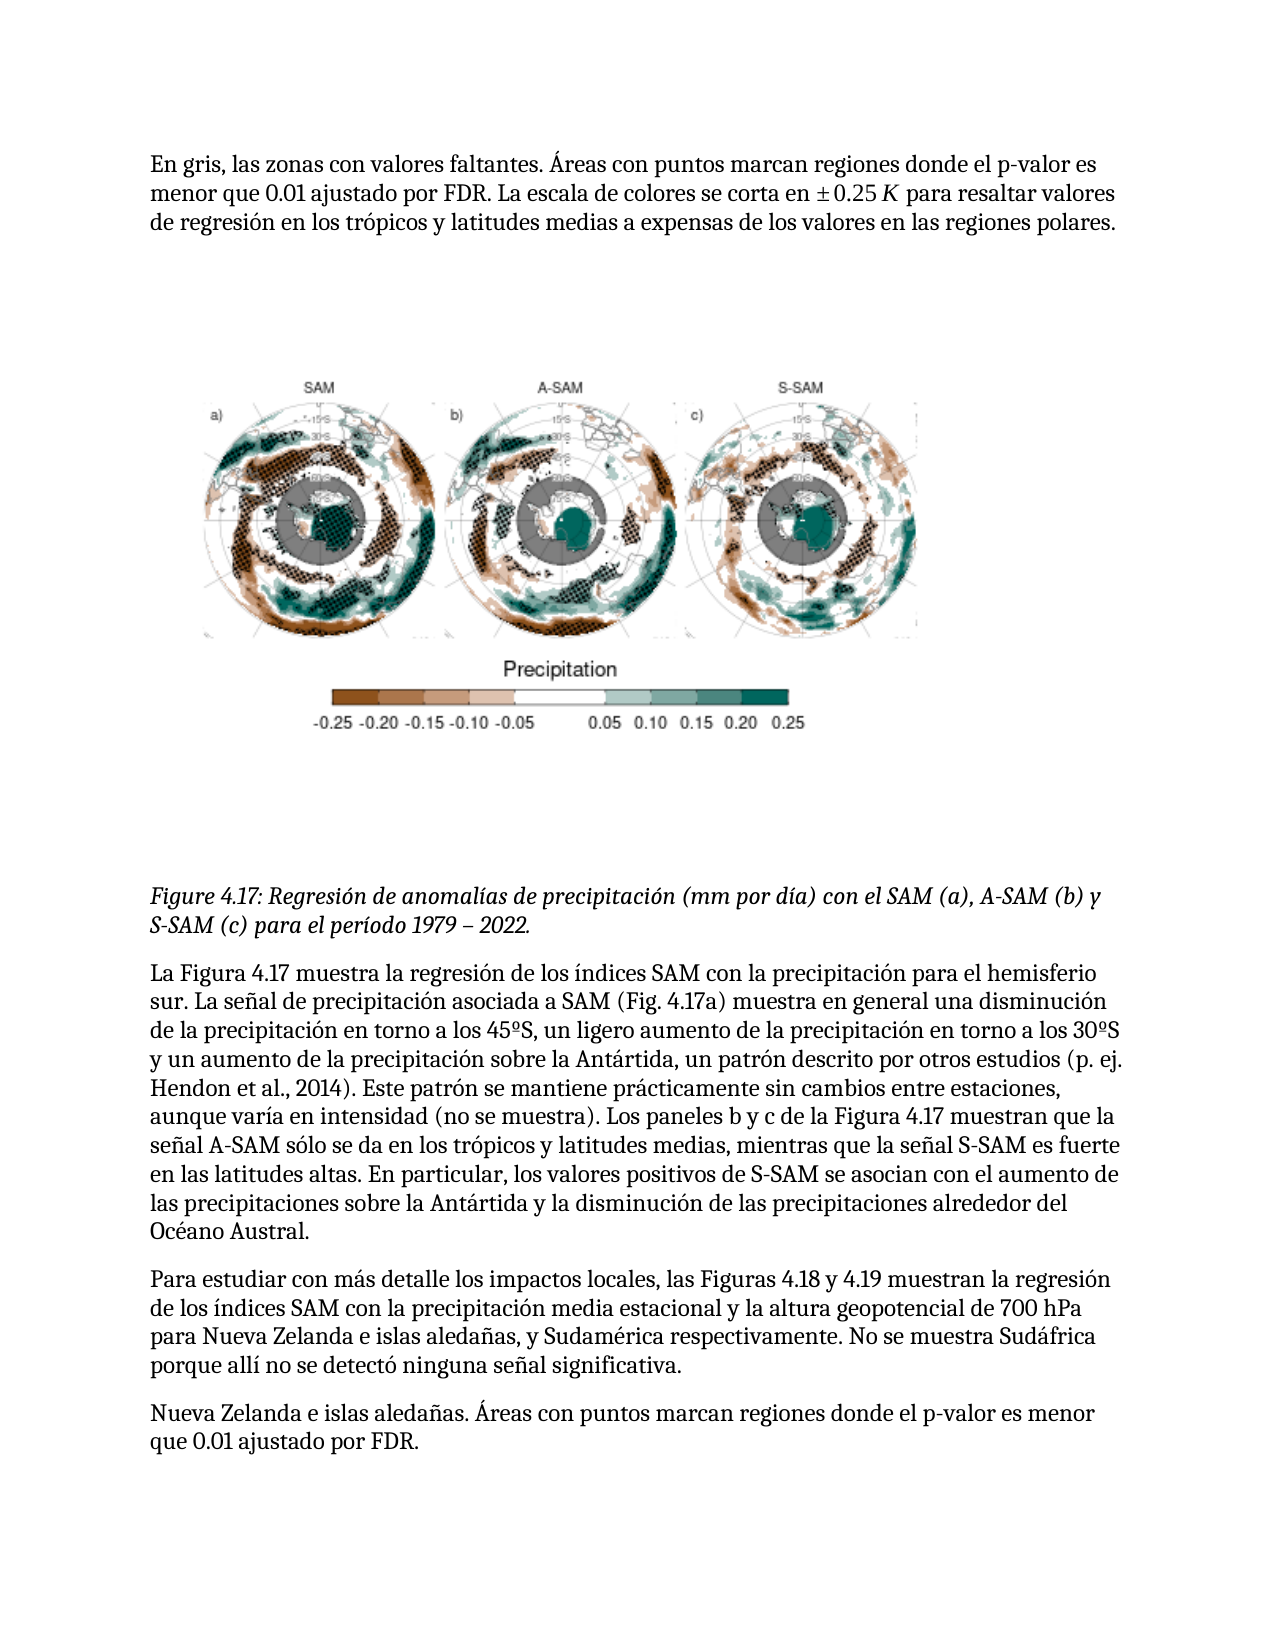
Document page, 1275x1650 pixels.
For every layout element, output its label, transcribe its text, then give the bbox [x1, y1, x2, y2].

text La Figura 4.17 muestra la regresión de los índices SAM con la precipitación para el hemisferio sur. La señal de precipitación asociada a SAM (Fig. 4.17a) muestra en general una disminución de la precipitación en torno a los 45ºS, un ligero aumento de la precipitación en torno a los 30ºS y un aumento de la precipitación sobre la Antártida, un patrón descrito por otros estudios (p. ej. Hendon et al., 2014). Este patrón se mantiene prácticamente sin cambios entre estaciones, aunque varía en intensidad (no se muestra). Los paneles b y c de la Figura 4.17 muestran que la señal A-SAM sólo se da en los trópicos y latitudes medias, mientras que la señal S-SAM es fuerte en las latitudes altas. En particular, los valores positivos de S-SAM se asocian con el aumento de las precipitaciones sobre la Antártida y la disminución de las precipitaciones alrededor del Océano Austral. [150, 958, 1125, 1246]
text Figure 4.17: Regresión de anomalías de precipitación (mm por día) con el SAM (a), A-SAM (b) y S-SAM (c) para el período 1979 – 2022. [150, 882, 1125, 940]
text Nueva Zelanda e islas aledañas. Áreas con puntos marcan regiones donde el p-valor es menor que 0.01 ajustado por FDR. [150, 1398, 1125, 1456]
text En gris, las zonas con valores faltantes. Áreas con puntos marcan regiones donde el p-valor es menor que 0.01 ajustado por FDR. La escala de colores se corta en para resaltar valores de regresión en los trópicos y latitudes medias a expensas de los valores en las regiones polares. [150, 150, 1125, 236]
text Para estudiar con más detalle los impactos locales, las Figuras 4.18 y 4.19 muestran la regresión de los índices SAM con la precipitación media estacional y la altura geopotencial de 700 hPa para Nueva Zelanda e islas aledañas, y Sudamérica respectivamente. No se muestra Sudáfrica porque allí no se detectó ninguna señal significativa. [150, 1265, 1125, 1380]
picture [168, 255, 927, 862]
